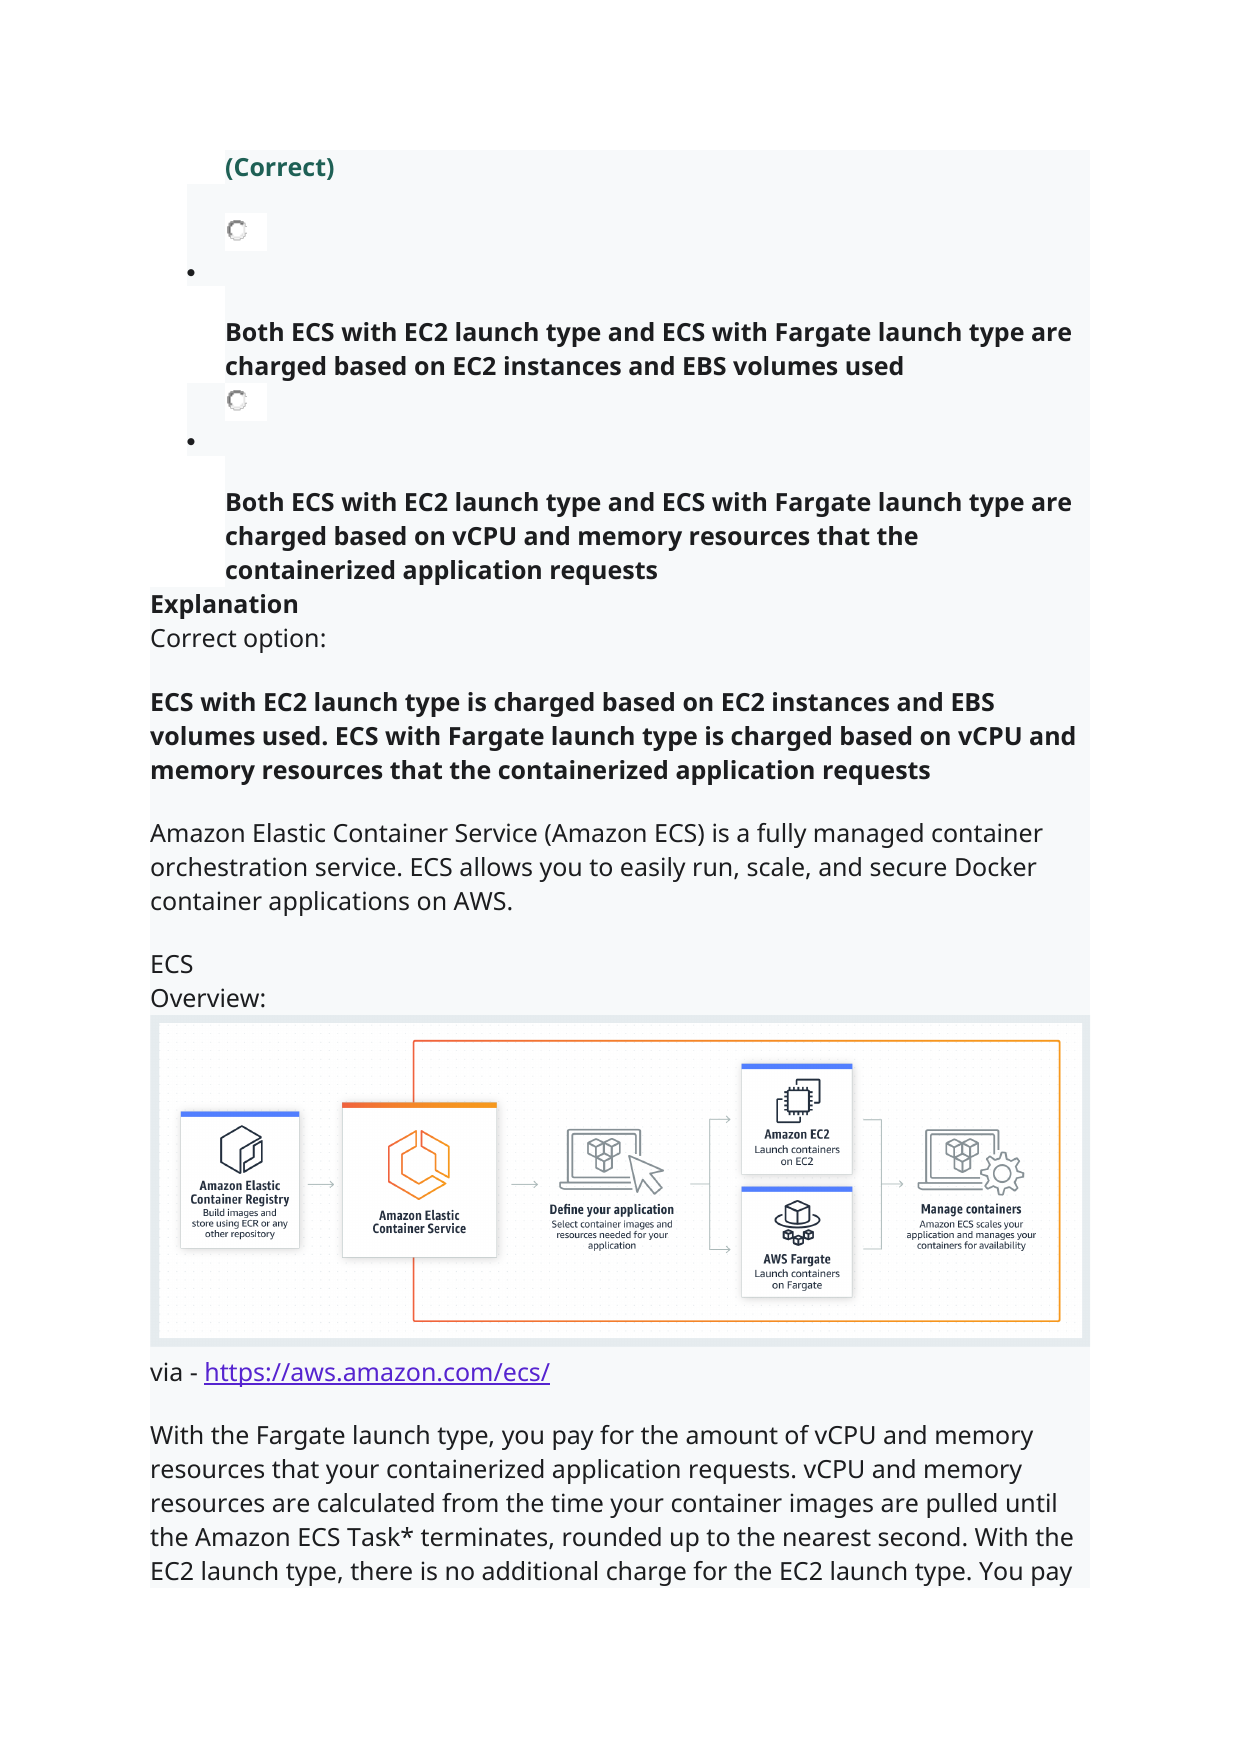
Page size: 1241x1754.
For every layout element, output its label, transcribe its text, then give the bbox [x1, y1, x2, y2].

text Both ECS with EC2 launch type and ECS with Fargate launch type are charged based on EC2 instances and EBS volumes used [225, 315, 1090, 383]
text Explanation [150, 587, 1090, 621]
picture [150, 1015, 1091, 1347]
text ECS Overview: via - https://aws.amazon.com/ecs/ [150, 1347, 1090, 1388]
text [150, 1417, 1090, 1588]
text ECS with EC2 launch type is charged based on EC2 instances and EBS volumes used. ECS with Fargate launch type is charged based on vCPU and memory resources that the containerized application requests [150, 684, 1090, 786]
text Amazon Elastic Container Service (Amazon ECS) is a fully managed container orchestration service. ECS allows you to easily run, scale, and secure Docker container applications on AWS. [150, 816, 1090, 918]
text Correct option: [150, 621, 1090, 655]
text (Correct) [225, 150, 1090, 184]
text ECS Overview: via - https://aws.amazon.com/ecs/ [150, 947, 1090, 1015]
text Both ECS with EC2 launch type and ECS with Fargate launch type are charged based on vCPU and memory resources that the containerized application requests [225, 485, 1090, 587]
